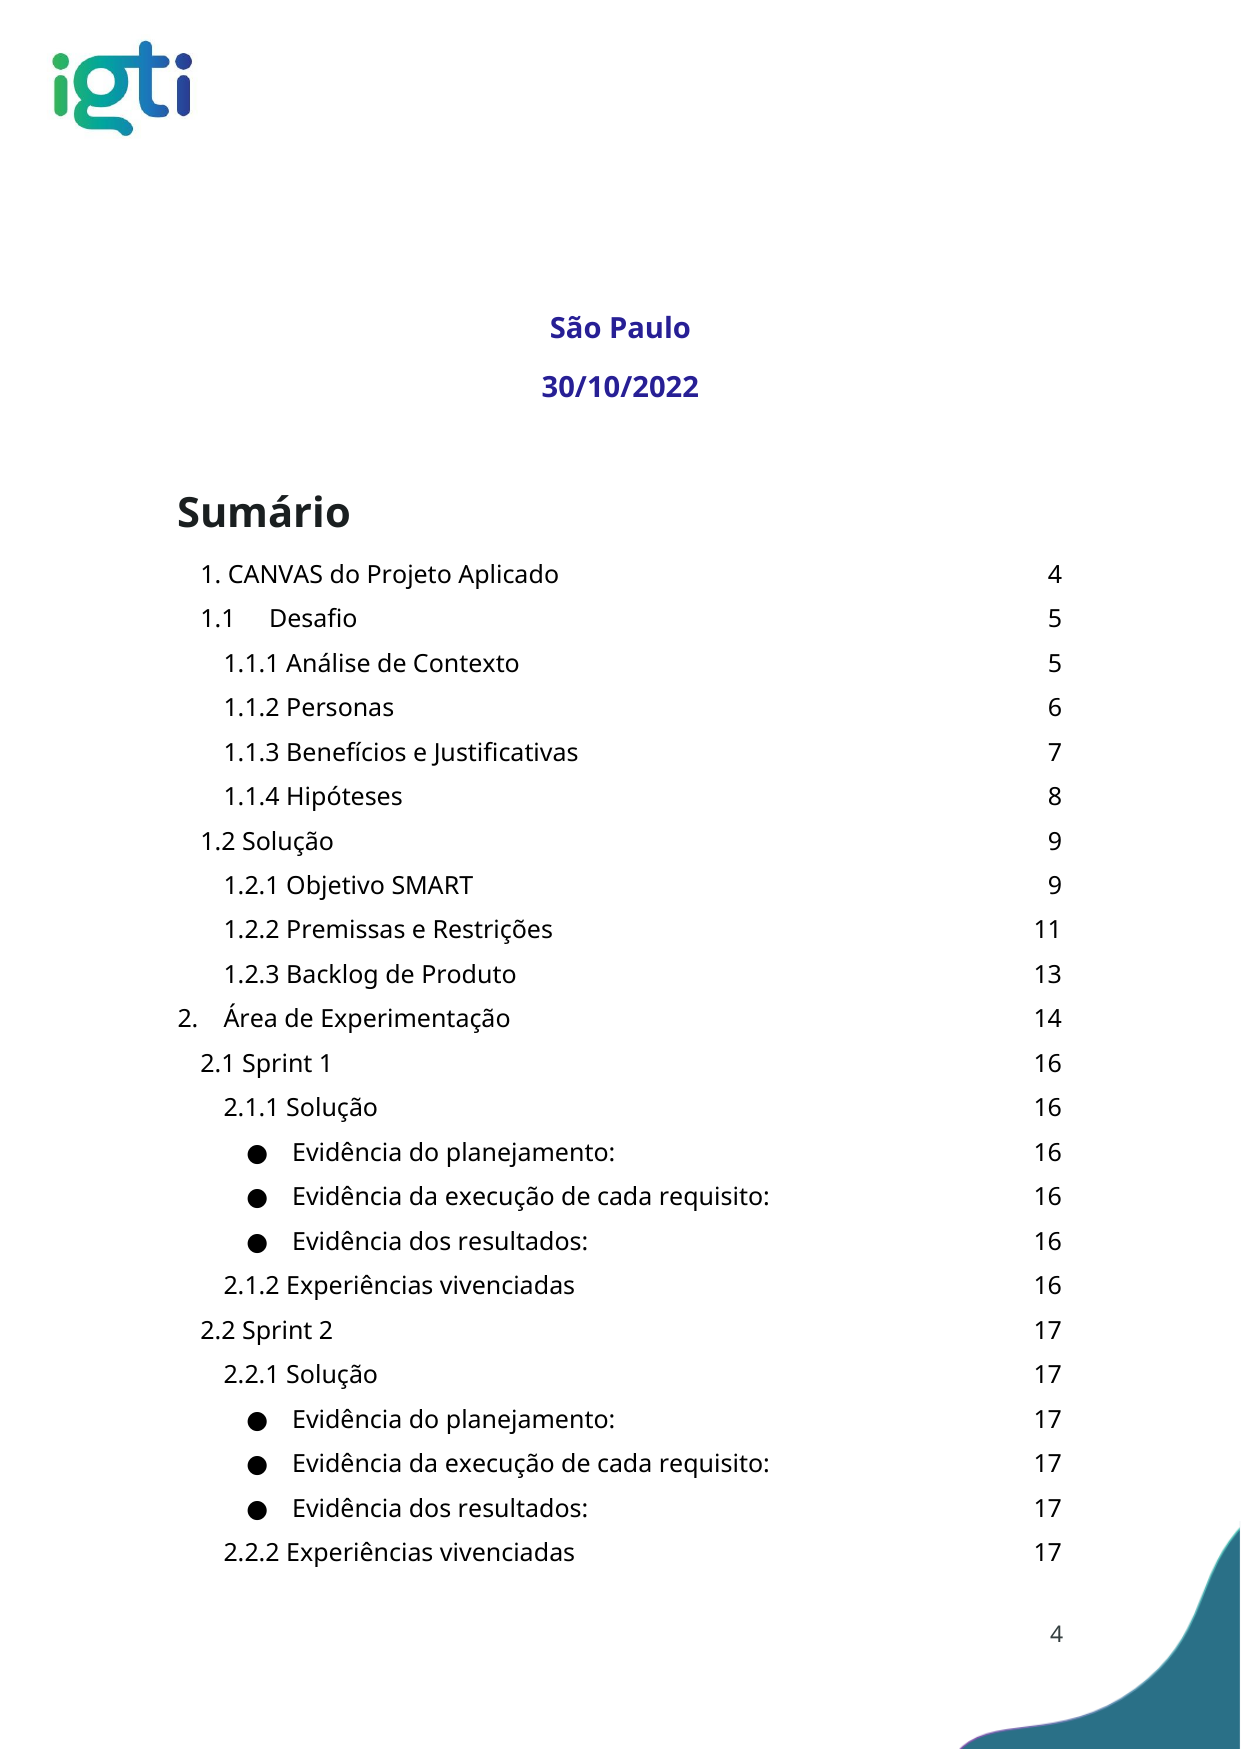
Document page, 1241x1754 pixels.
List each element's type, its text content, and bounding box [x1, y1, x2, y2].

picture [955, 1521, 1241, 1749]
text Sumário [177, 483, 1063, 539]
text São Paulo 30/10/2022 [177, 207, 1063, 406]
picture [37, 34, 205, 141]
